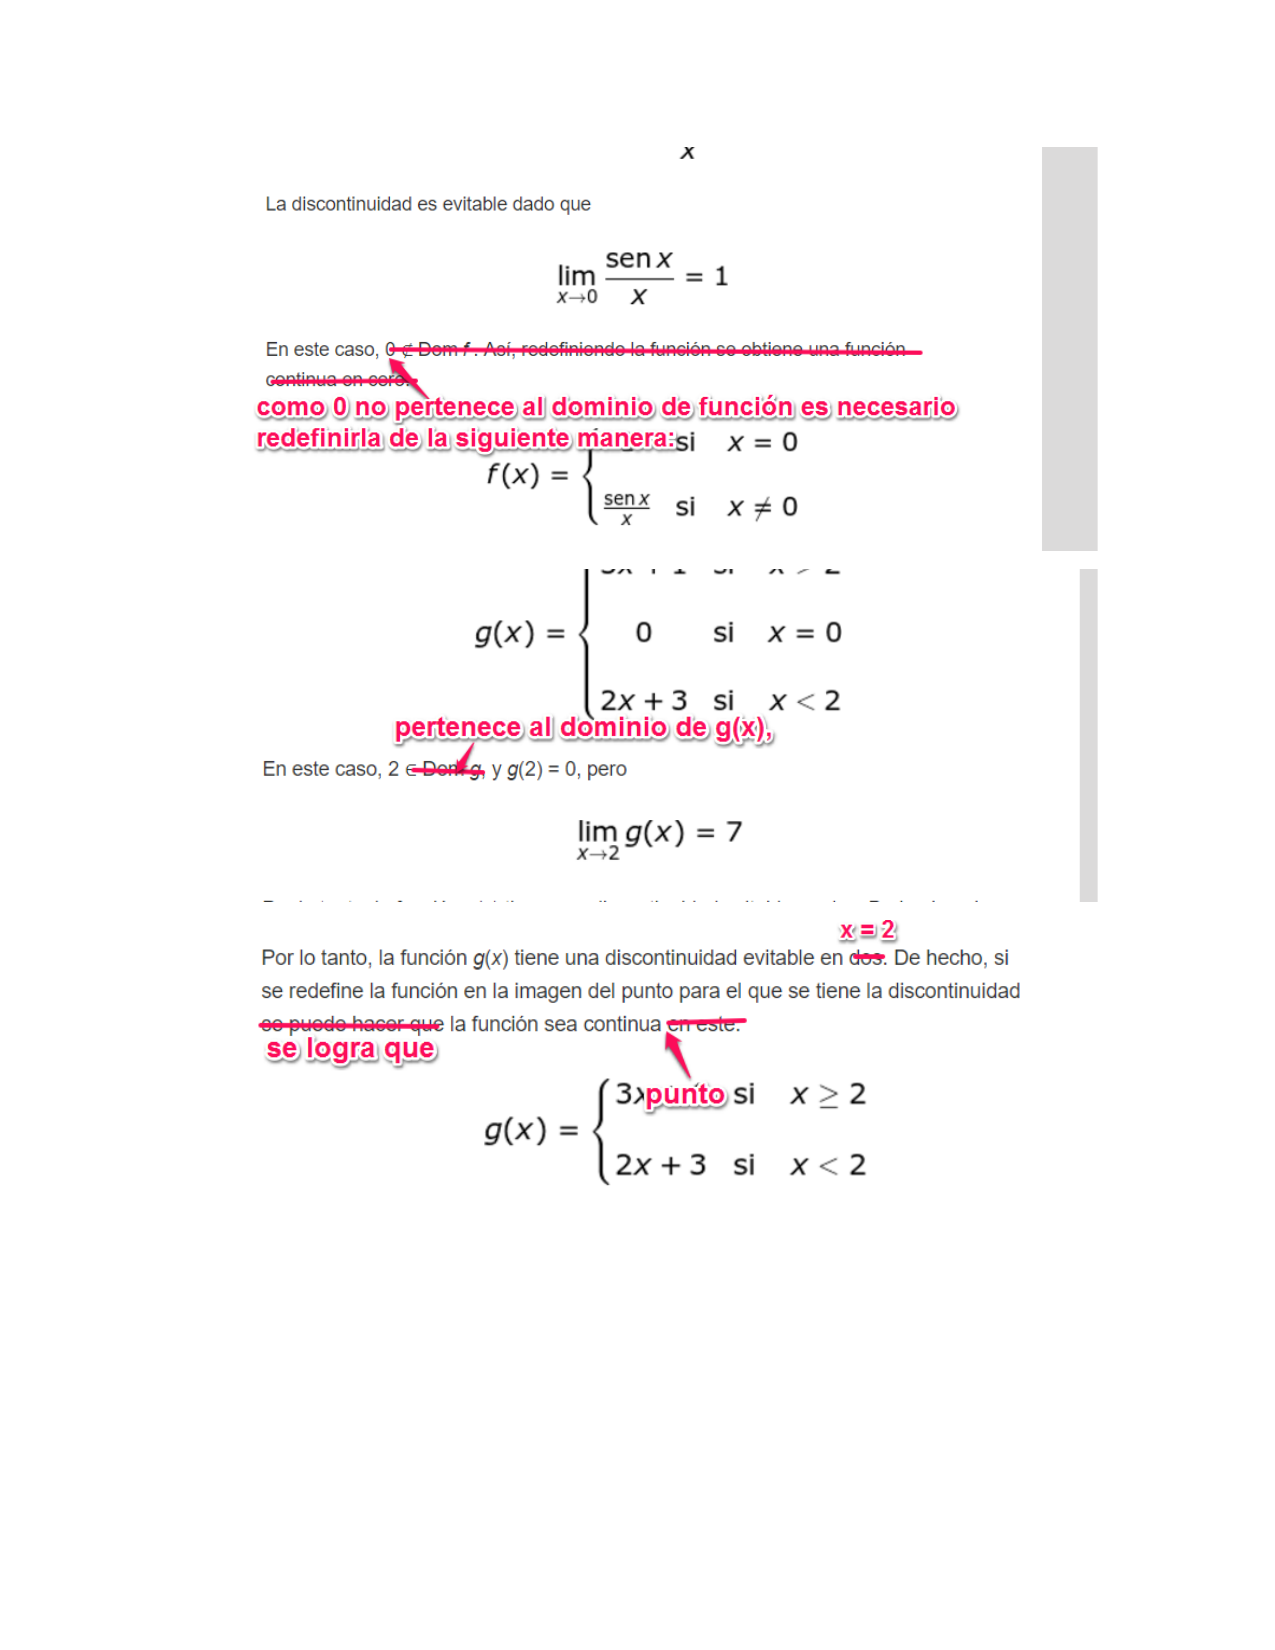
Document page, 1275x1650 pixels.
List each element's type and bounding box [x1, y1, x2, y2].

picture [177, 569, 1098, 902]
picture [177, 920, 1098, 1203]
picture [177, 147, 1098, 551]
